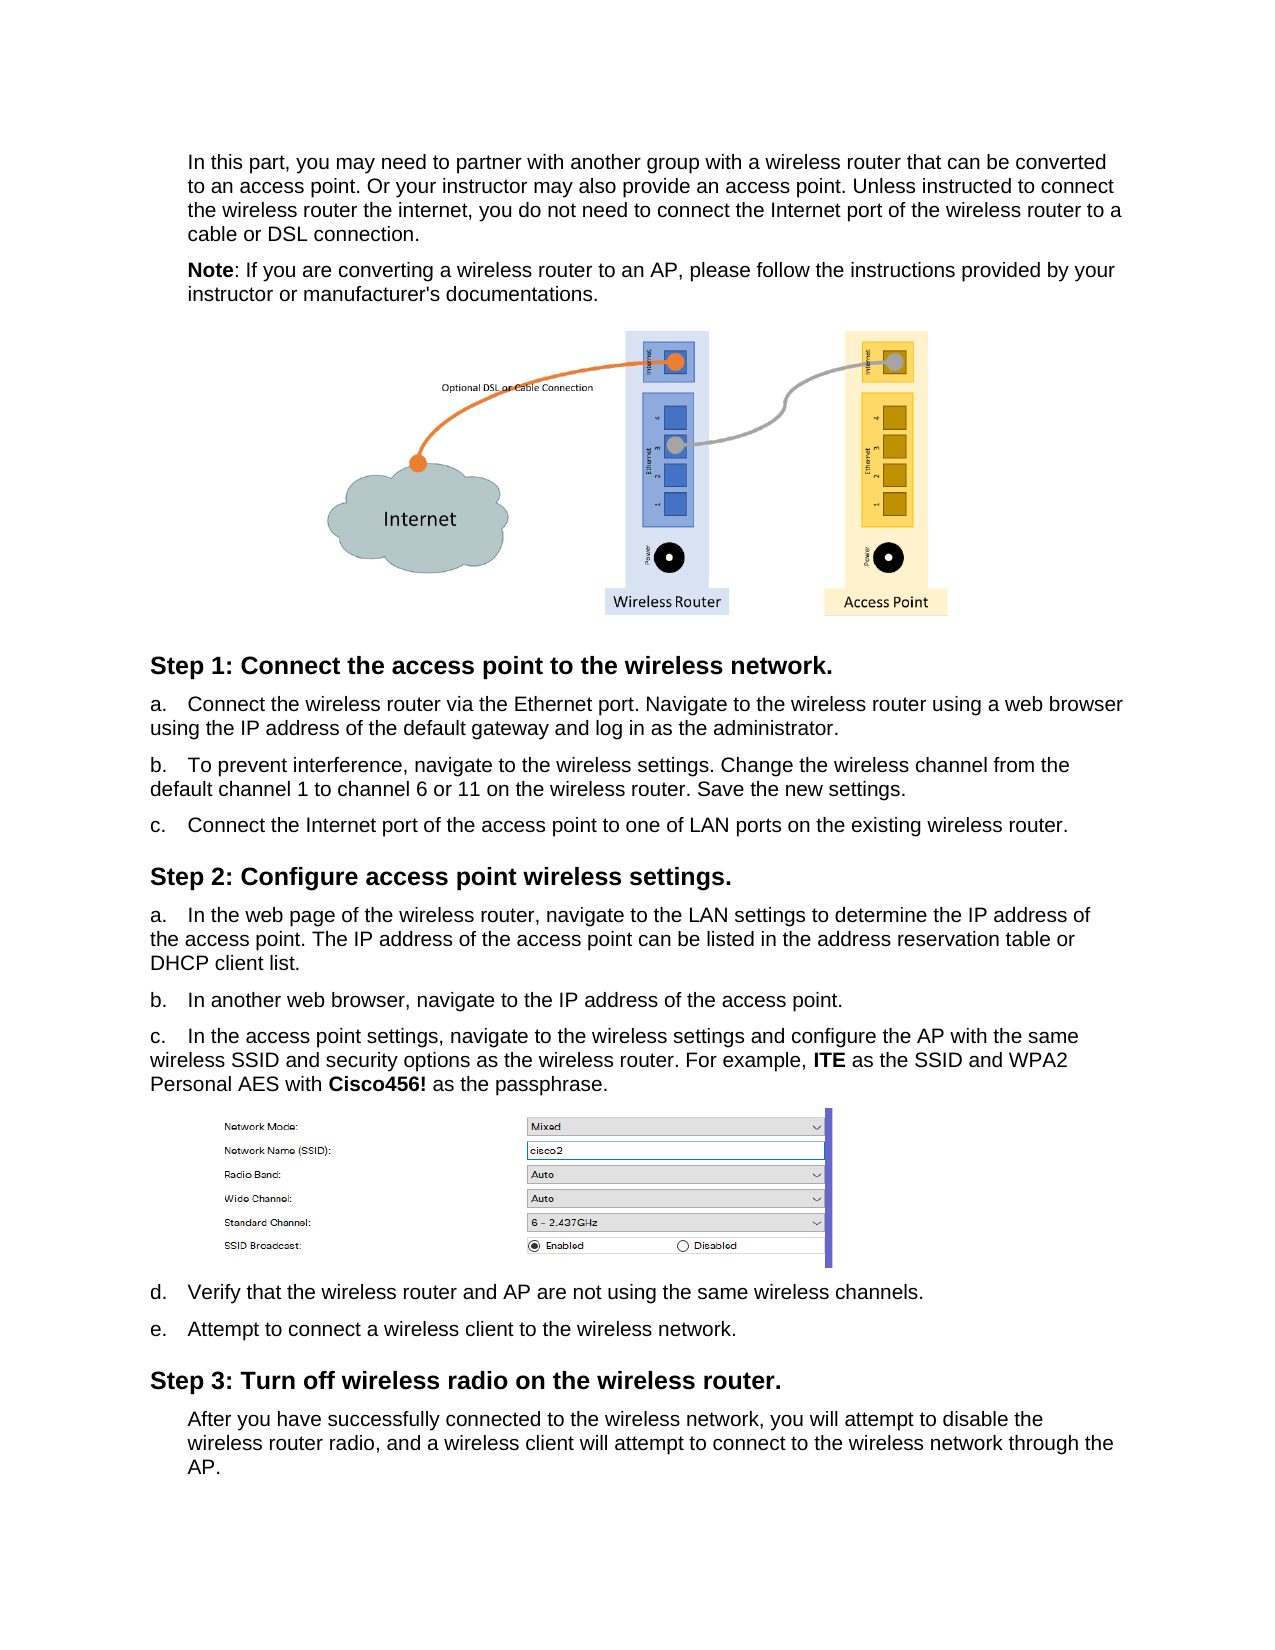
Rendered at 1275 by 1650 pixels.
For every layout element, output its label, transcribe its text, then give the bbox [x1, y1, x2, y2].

list Connect the access point to the wireless network. [150, 651, 1125, 679]
list Verify that the wireless router and AP are not using the same wireless channels. [150, 1280, 1125, 1304]
text In this part, you may need to partner with another group with a wireless router that can be converted to an access point. Or your instructor may also provide an access point. Unless instructed to connect the wireless router the internet, you do not need to connect the Internet port of the wireless router to a cable or DSL connection. [187, 150, 1125, 246]
list Turn off wireless radio on the wireless router. [150, 1366, 1125, 1394]
list In the web page of the wireless router, navigate to the LAN settings to determine the IP address of the access point. The IP address of the access point can be listed in the address reservation table or DHCP client list. [150, 903, 1125, 975]
list In another web browser, navigate to the IP address of the access point. [150, 987, 1125, 1011]
list Configure access point wireless settings. [150, 862, 1125, 891]
list Connect the wireless router via the Ethernet port. Navigate to the wireless router using a web browser using the IP address of the default gateway and log in as the administrator. [150, 692, 1125, 740]
text Note: If you are converting a wireless router to an AP, please follow the instructions provided by your instructor or manufacturer's documentations. [187, 258, 1125, 306]
picture [327, 331, 948, 622]
list To prevent interference, navigate to the wireless settings. Change the wireless channel from the default channel 1 to channel 6 or 11 on the wireless router. Save the new settings. [150, 752, 1125, 800]
picture [225, 1108, 833, 1268]
list Connect the Internet port of the access point to one of LAN ports on the existing wireless router. [150, 813, 1125, 837]
list In the access point settings, navigate to the wireless settings and configure the AP with the same wireless SSID and security options as the wireless router. For example, ITE as the SSID and WPA2 Personal AES with Cisco456! as the passphrase. [150, 1024, 1125, 1096]
list Attempt to connect a wireless client to the wireless network. [150, 1317, 1125, 1341]
text After you have successfully connected to the wireless network, you will attempt to disable the wireless router radio, and a wireless client will attempt to connect to the wireless network through the AP. [187, 1407, 1125, 1479]
